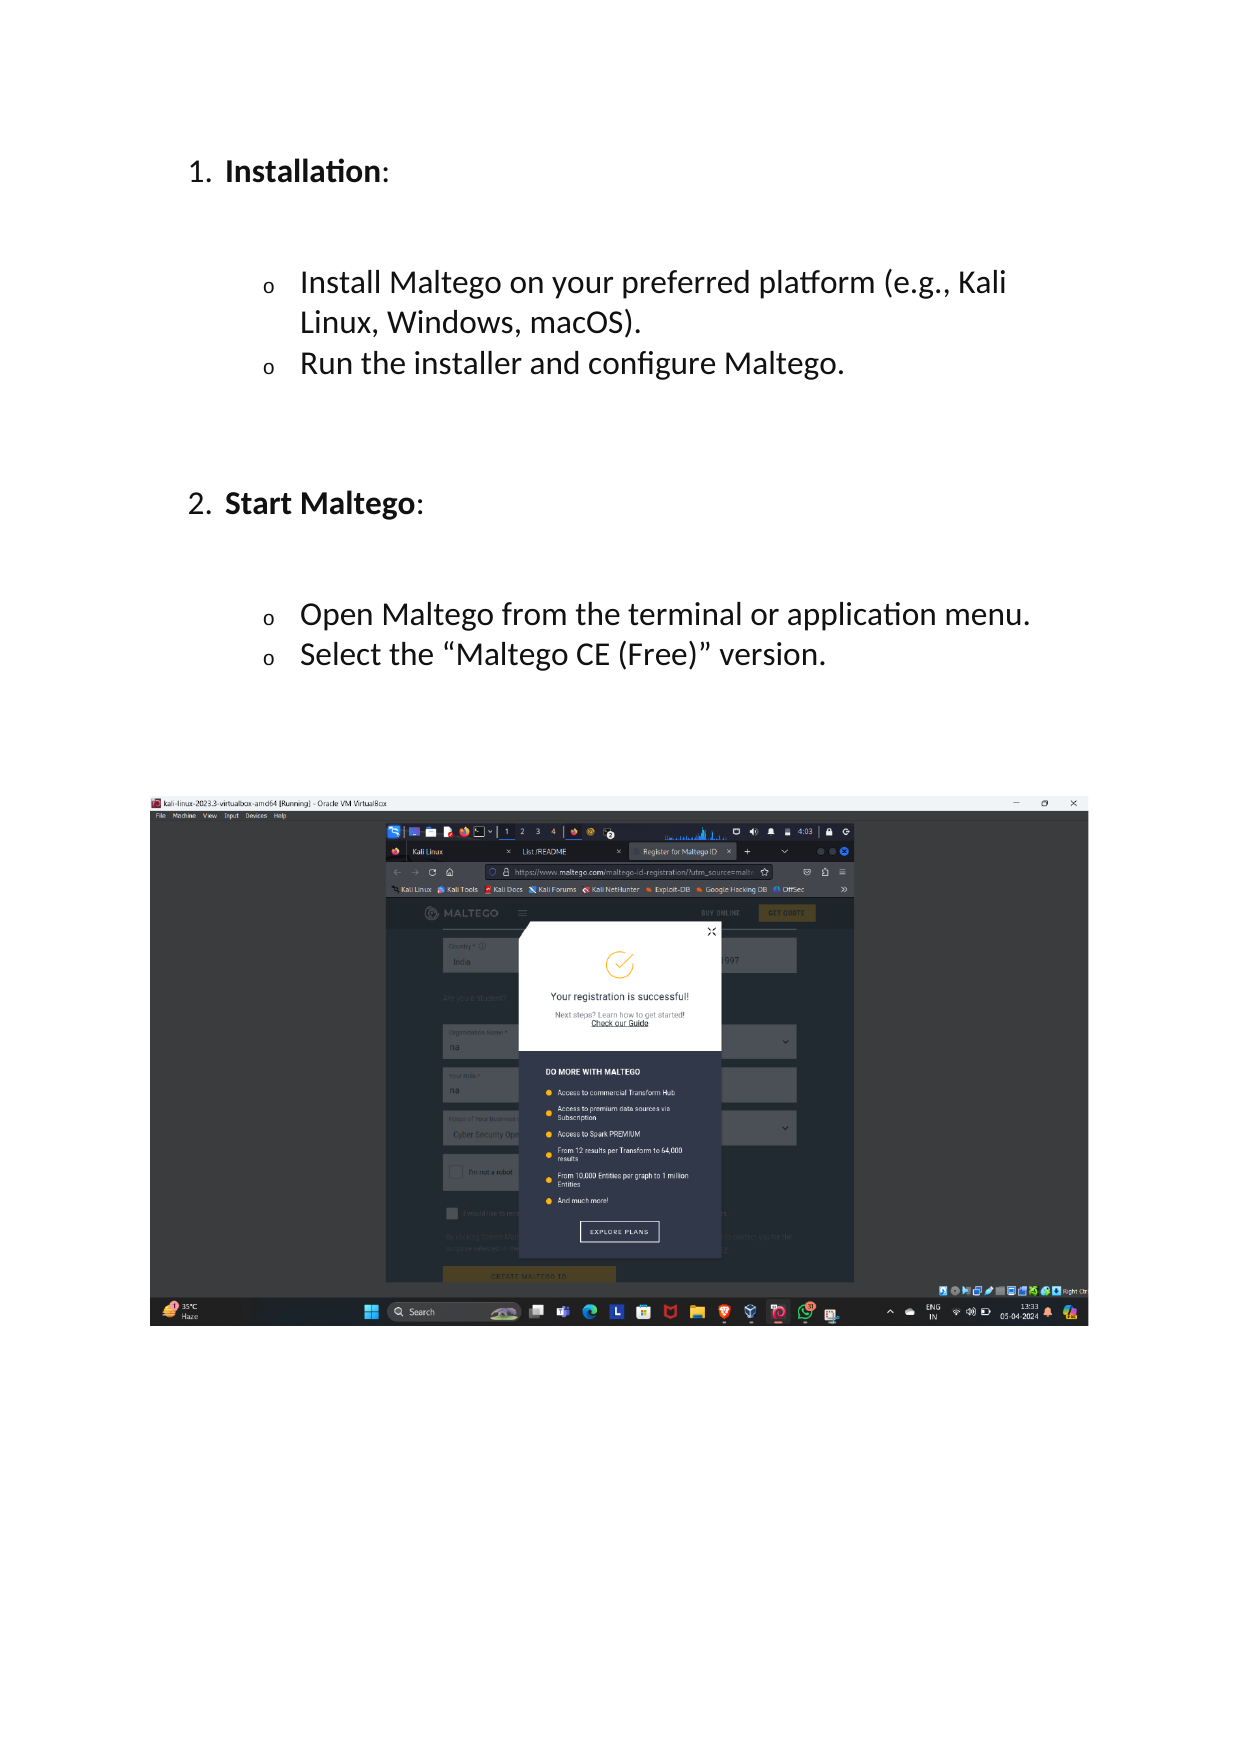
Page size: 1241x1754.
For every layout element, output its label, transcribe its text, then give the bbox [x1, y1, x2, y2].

picture [150, 796, 1089, 1326]
list Installation: [187, 150, 1090, 191]
list Start Maltego: [187, 482, 1090, 523]
list Run the installer and configure Maltego. [262, 342, 1090, 383]
list Install Maltego on your preferred platform (e.g., Kali Linux, Windows, macOS). [262, 261, 1090, 342]
list Open Maltego from the terminal or application menu. [262, 592, 1090, 633]
list Select the “Maltego CE (Free)” version. [262, 633, 1090, 674]
